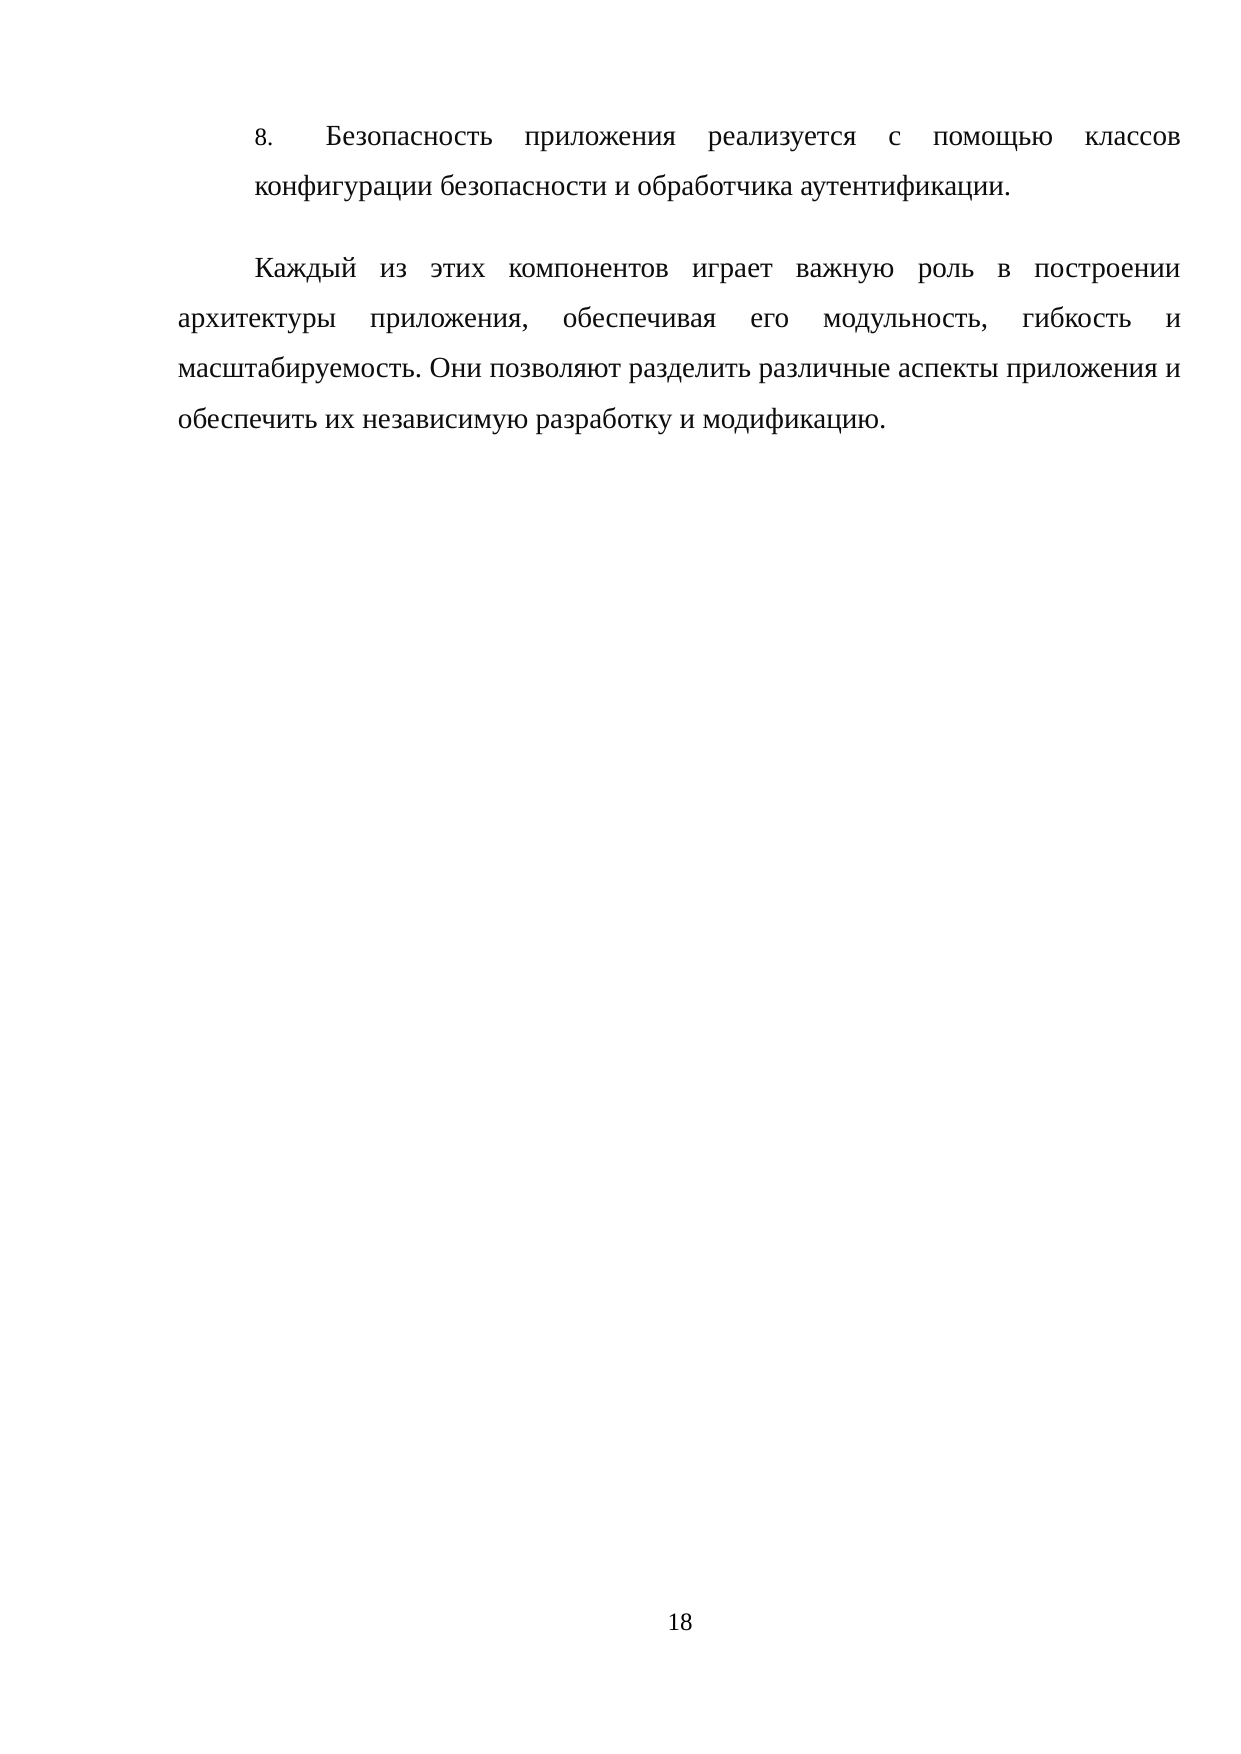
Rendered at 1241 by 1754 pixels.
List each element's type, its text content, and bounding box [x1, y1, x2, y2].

list Безопасность приложения реализуется с помощью классов конфигурации безопасности и обработчика аутентификации. [254, 118, 1182, 202]
text Каждый из этих компонентов играет важную роль в построении архитектуры приложения, обеспечивая его модульность, гибкость и масштабируемость. Они позволяют разделить различные аспекты приложения и обеспечить их независимую разработку и модификацию. [178, 250, 1182, 434]
